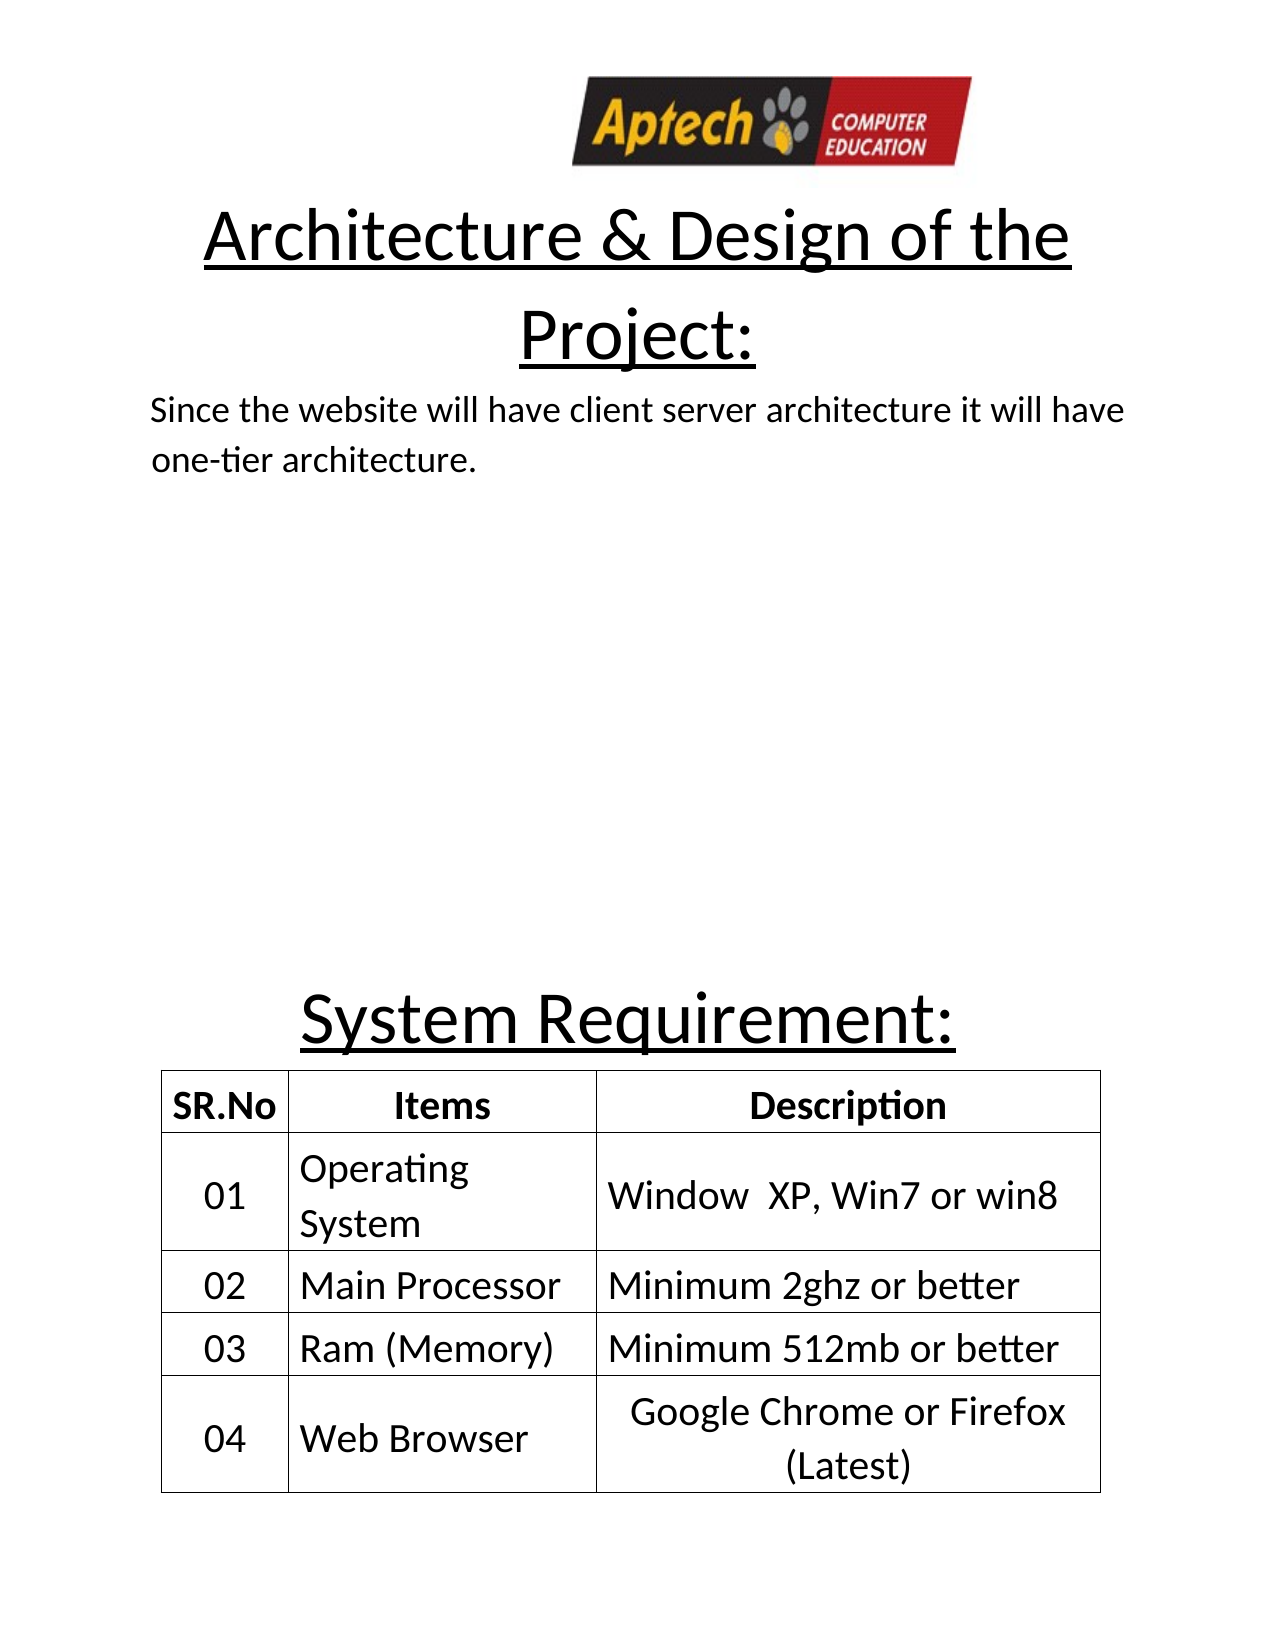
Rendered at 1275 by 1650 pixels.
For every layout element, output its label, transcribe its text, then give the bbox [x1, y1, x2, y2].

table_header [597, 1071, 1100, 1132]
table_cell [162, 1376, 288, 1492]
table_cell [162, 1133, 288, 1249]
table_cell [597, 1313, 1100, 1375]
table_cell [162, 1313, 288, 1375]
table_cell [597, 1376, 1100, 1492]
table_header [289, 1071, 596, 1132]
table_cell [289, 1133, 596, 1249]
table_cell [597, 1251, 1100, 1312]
text Architecture & Design of the Project: [203, 187, 1142, 378]
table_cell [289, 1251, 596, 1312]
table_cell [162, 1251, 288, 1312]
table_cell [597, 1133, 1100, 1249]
text System Requirement: [300, 970, 1142, 1062]
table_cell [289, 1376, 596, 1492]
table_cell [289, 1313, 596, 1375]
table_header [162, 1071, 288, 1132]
text Since the website will have client server architecture it will have one-tier architecture. [150, 386, 1126, 482]
picture [571, 76, 993, 187]
